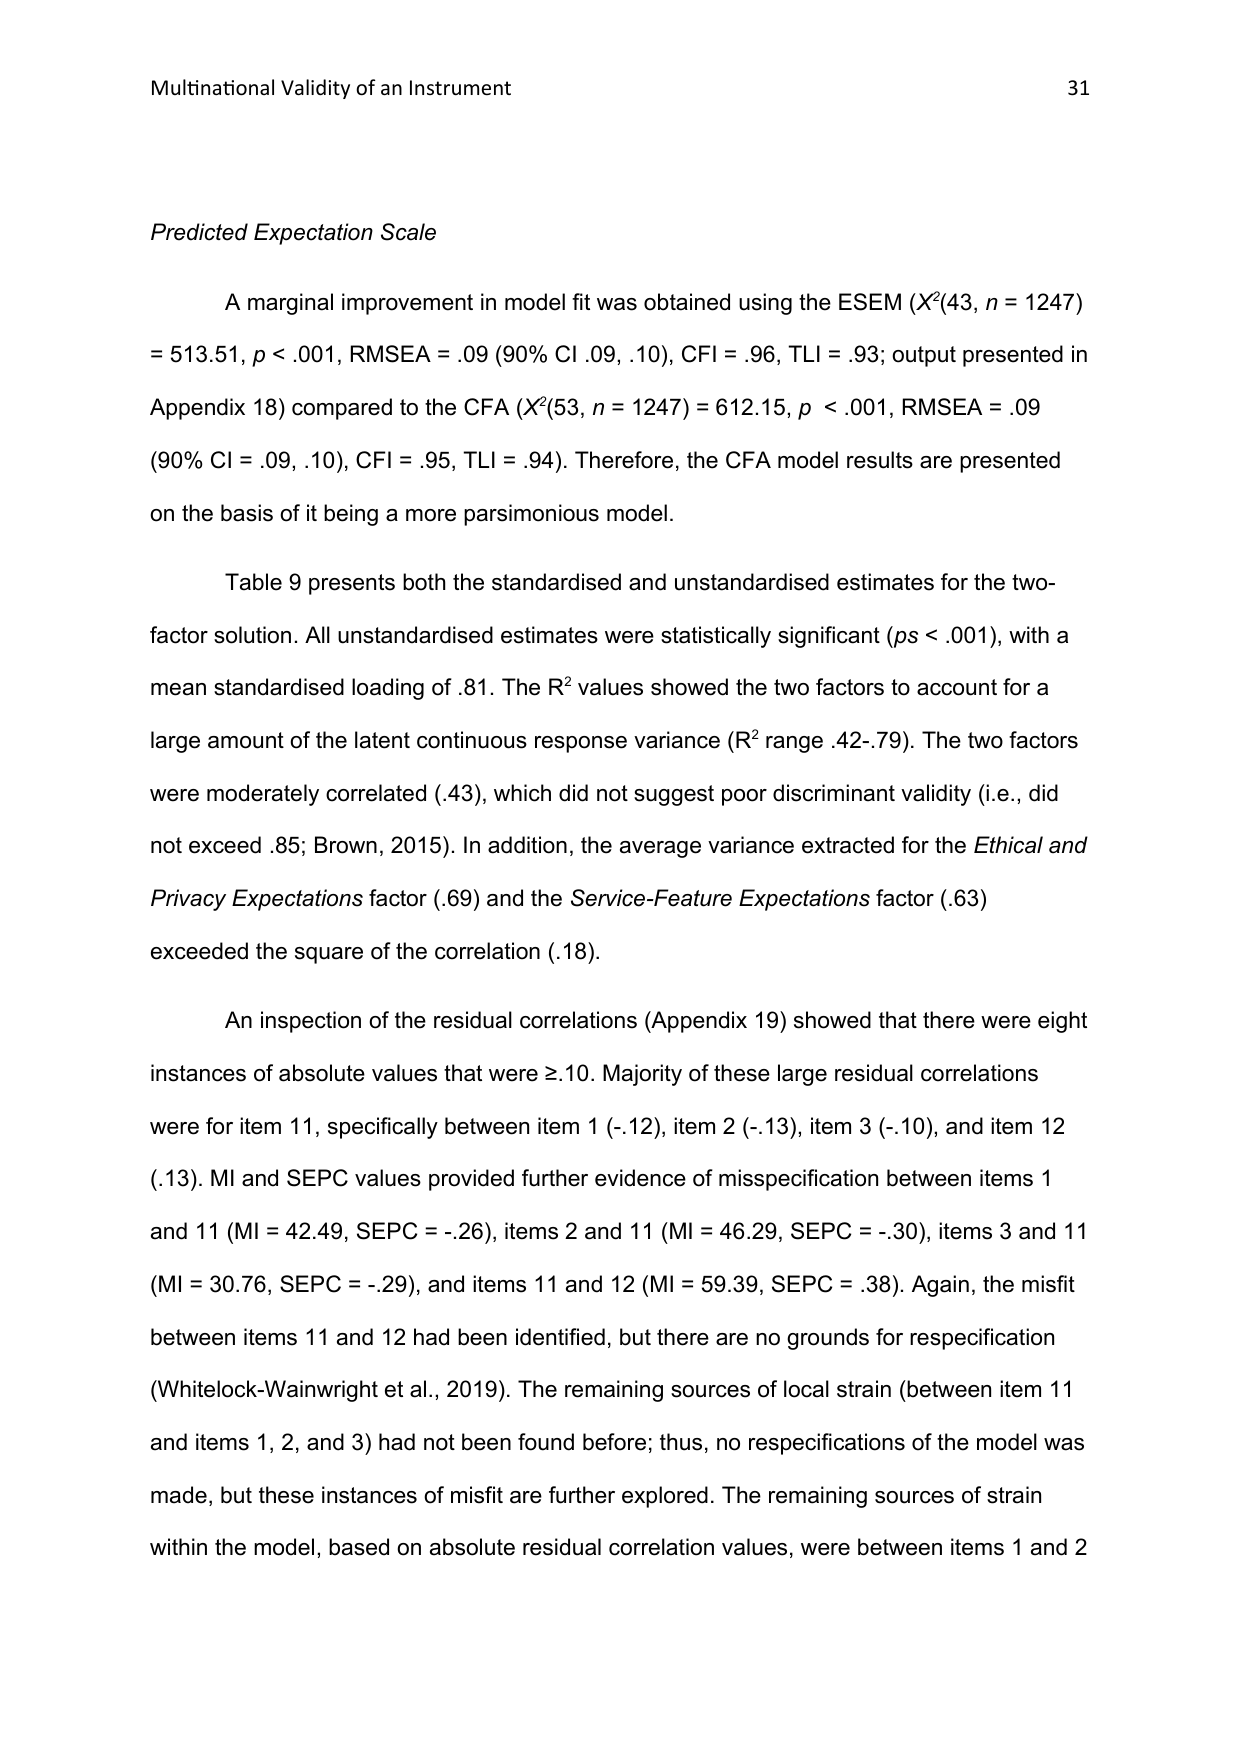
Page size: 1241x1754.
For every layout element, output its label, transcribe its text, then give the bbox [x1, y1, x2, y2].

text Predicted Expectation Scale [150, 219, 1090, 246]
text Table 9 presents both the standardised and unstandardised estimates for the two-factor solution. All unstandardised estimates were statistically significant (ps < .001), with a mean standardised loading of .81. The R2 values showed the two factors to account for a large amount of the latent continuous response variance (R2 range .42-.79). The two factors were moderately correlated (.43), which did not suggest poor discriminant validity (i.e., did not exceed .85; Brown, 2015). In addition, the average variance extracted for the Ethical and Privacy Expectations factor (.69) and the Service-Feature Expectations factor (.63) exceeded the square of the correlation (.18). [150, 569, 1090, 964]
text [150, 1007, 1090, 1561]
text A marginal improvement in model fit was obtained using the ESEM (Χ2(43, n = 1247) = 513.51, p < .001, RMSEA = .09 (90% CI .09, .10), CFI = .96, TLI = .93; output presented in Appendix 18) compared to the CFA (Χ2(53, n = 1247) = 612.15, p < .001, RMSEA = .09 (90% CI = .09, .10), CFI = .95, TLI = .94). Therefore, the CFA model results are presented on the basis of it being a more parsimonious model. [150, 289, 1090, 526]
